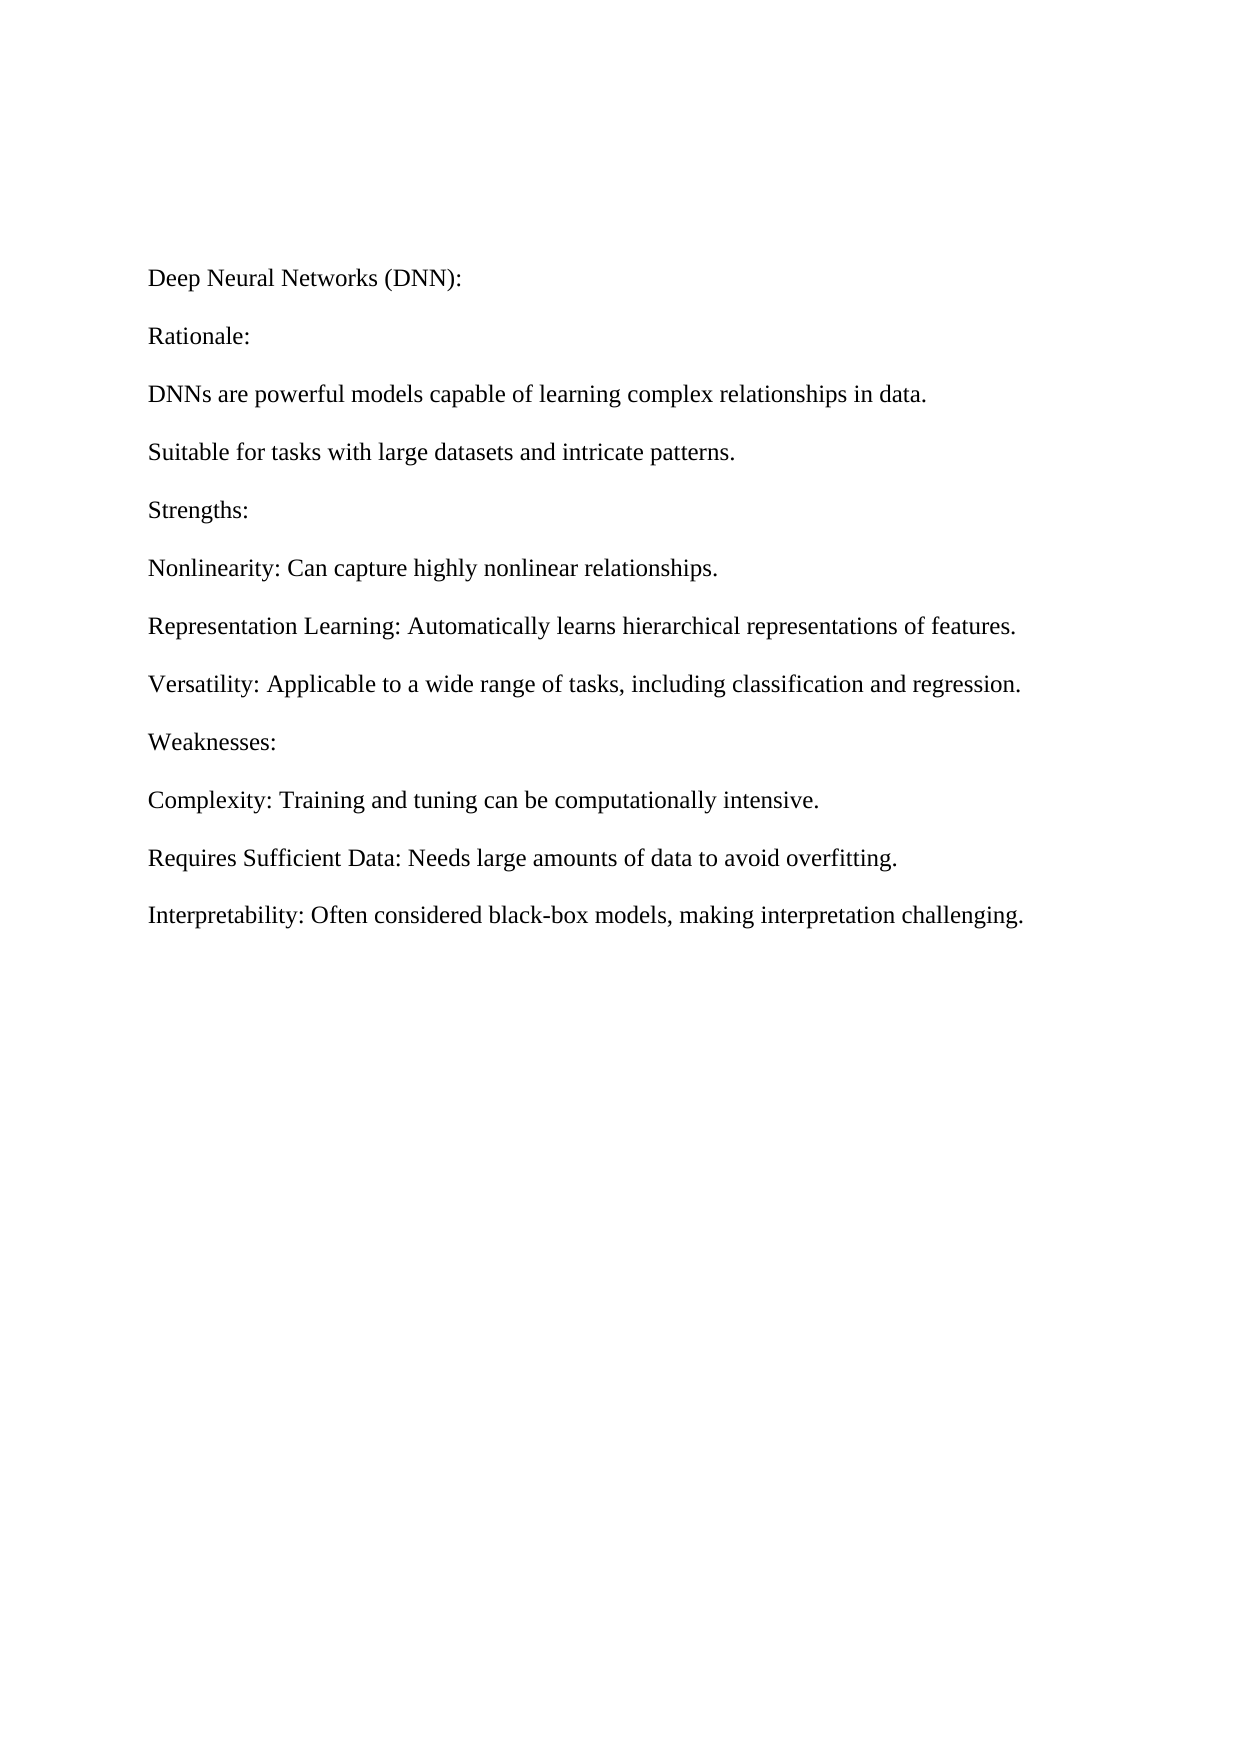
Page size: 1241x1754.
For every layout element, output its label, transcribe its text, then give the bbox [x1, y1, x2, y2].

text Deep Neural Networks (DNN): [148, 263, 1093, 292]
text Interpretability: Often considered black-box models, making interpretation challenging. [148, 901, 1093, 929]
text Nonlinearity: Can capture highly nonlinear relationships. [148, 553, 1093, 582]
text Rationale: [148, 321, 1093, 350]
text Representation Learning: Automatically learns hierarchical representations of features. [148, 611, 1093, 640]
text Suitable for tasks with large datasets and intricate patterns. [148, 437, 1093, 466]
text Strengths: [148, 495, 1093, 524]
text Versatility: Applicable to a wide range of tasks, including classification and regression. [148, 669, 1093, 698]
text DNNs are powerful models capable of learning complex relationships in data. [148, 379, 1093, 408]
text Requires Sufficient Data: Needs large amounts of data to avoid overfitting. [148, 843, 1093, 871]
text Complexity: Training and tuning can be computationally intensive. [148, 785, 1093, 813]
text Weaknesses: [148, 727, 1093, 756]
